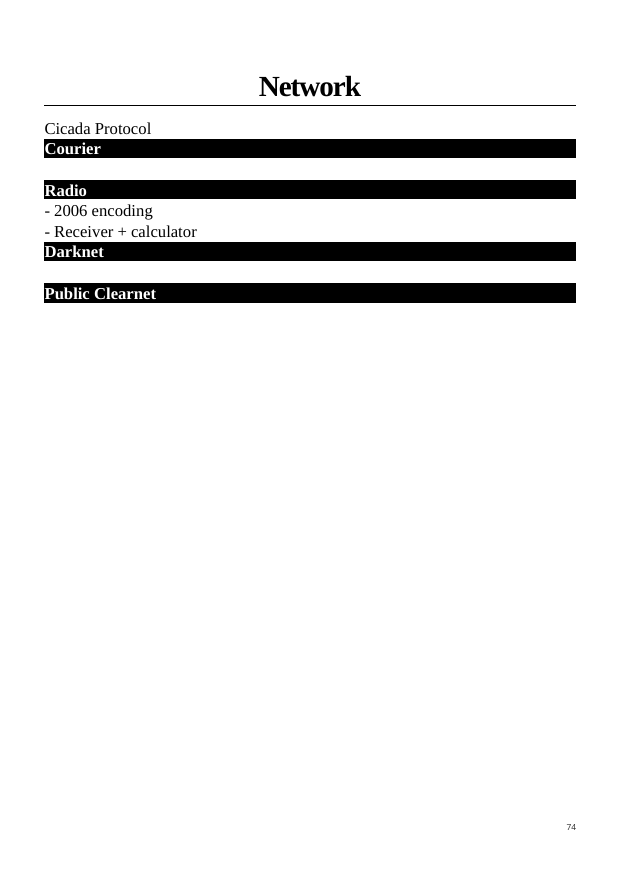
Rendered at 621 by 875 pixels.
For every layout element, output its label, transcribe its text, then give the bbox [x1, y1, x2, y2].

subtitle Courier [44, 139, 576, 158]
text - Receiver + calculator [44, 222, 576, 241]
subtitle Darknet [44, 242, 576, 261]
subtitle Radio [44, 180, 576, 199]
text Cicada Protocol [44, 118, 576, 138]
text - 2006 encoding [44, 201, 576, 220]
subtitle Public Clearnet [44, 283, 576, 303]
subtitle Network [44, 69, 576, 105]
